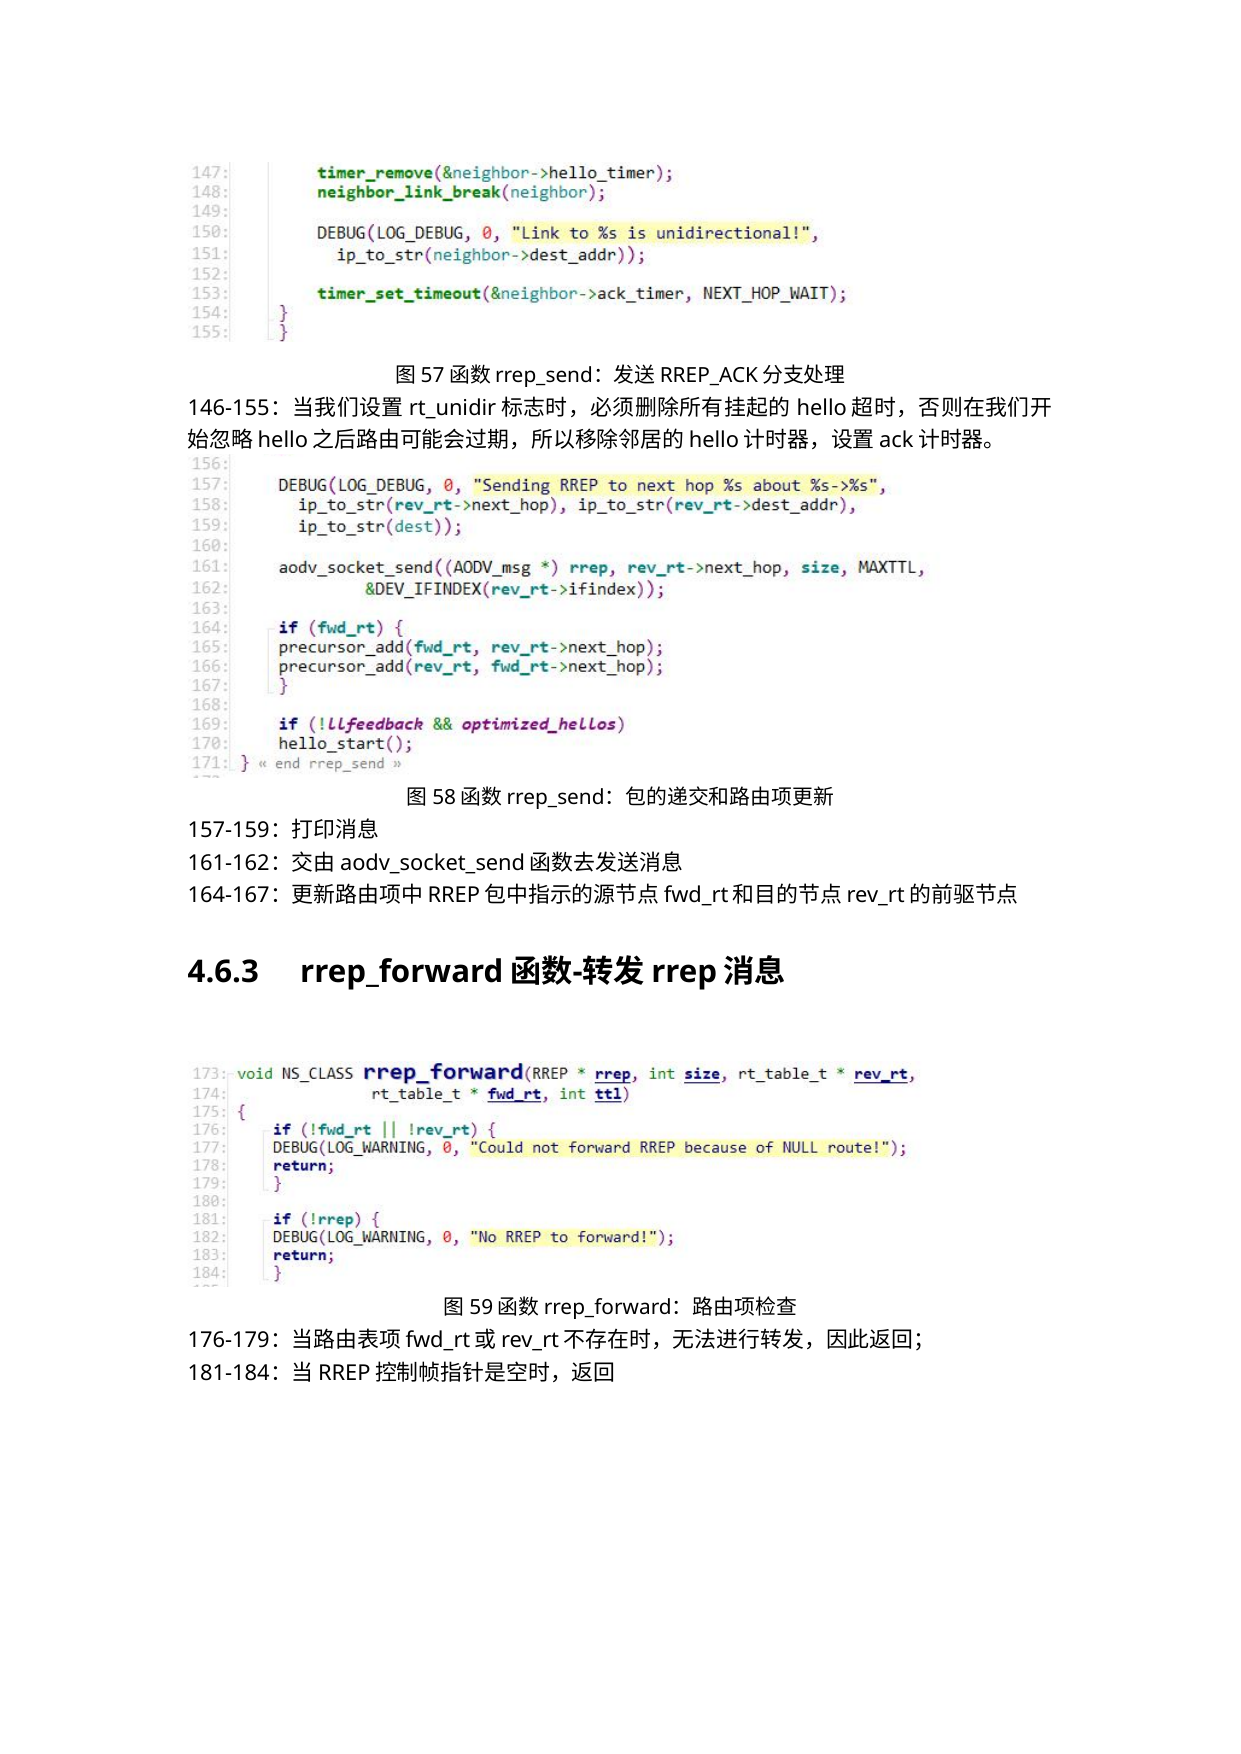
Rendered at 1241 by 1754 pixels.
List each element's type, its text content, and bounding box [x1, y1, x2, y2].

picture [187, 1061, 1053, 1287]
text 146-155：当我们设置rt_unidir标志时，必须删除所有挂起的hello超时，否则在我们开始忽略hello之后路由可能会过期，所以移除邻居的hello计时器，设置ack计时器。 [187, 389, 1053, 454]
text 图 57 函数rrep_send：发送RREP_ACK分支处理 [187, 357, 1053, 389]
text 161-162：交由aodv_socket_send函数去发送消息 [187, 844, 1053, 877]
picture [187, 454, 1053, 778]
text 图 58 函数rrep_send：包的递交和路由项更新 [187, 779, 1053, 812]
subtitle rrep_forward函数-转发rrep消息 [187, 937, 1053, 1002]
text 图 59 函数rrep_forward：路由项检查 [187, 1289, 1053, 1322]
text 164-167：更新路由项中RREP包中指示的源节点fwd_rt和目的节点rev_rt的前驱节点 [187, 877, 1053, 909]
picture [187, 162, 1053, 342]
text 181-184：当RREP控制帧指针是空时，返回 [187, 1354, 1053, 1387]
text 157-159：打印消息 [187, 812, 1053, 844]
text 176-179：当路由表项fwd_rt或rev_rt不存在时，无法进行转发，因此返回； [187, 1322, 1053, 1354]
